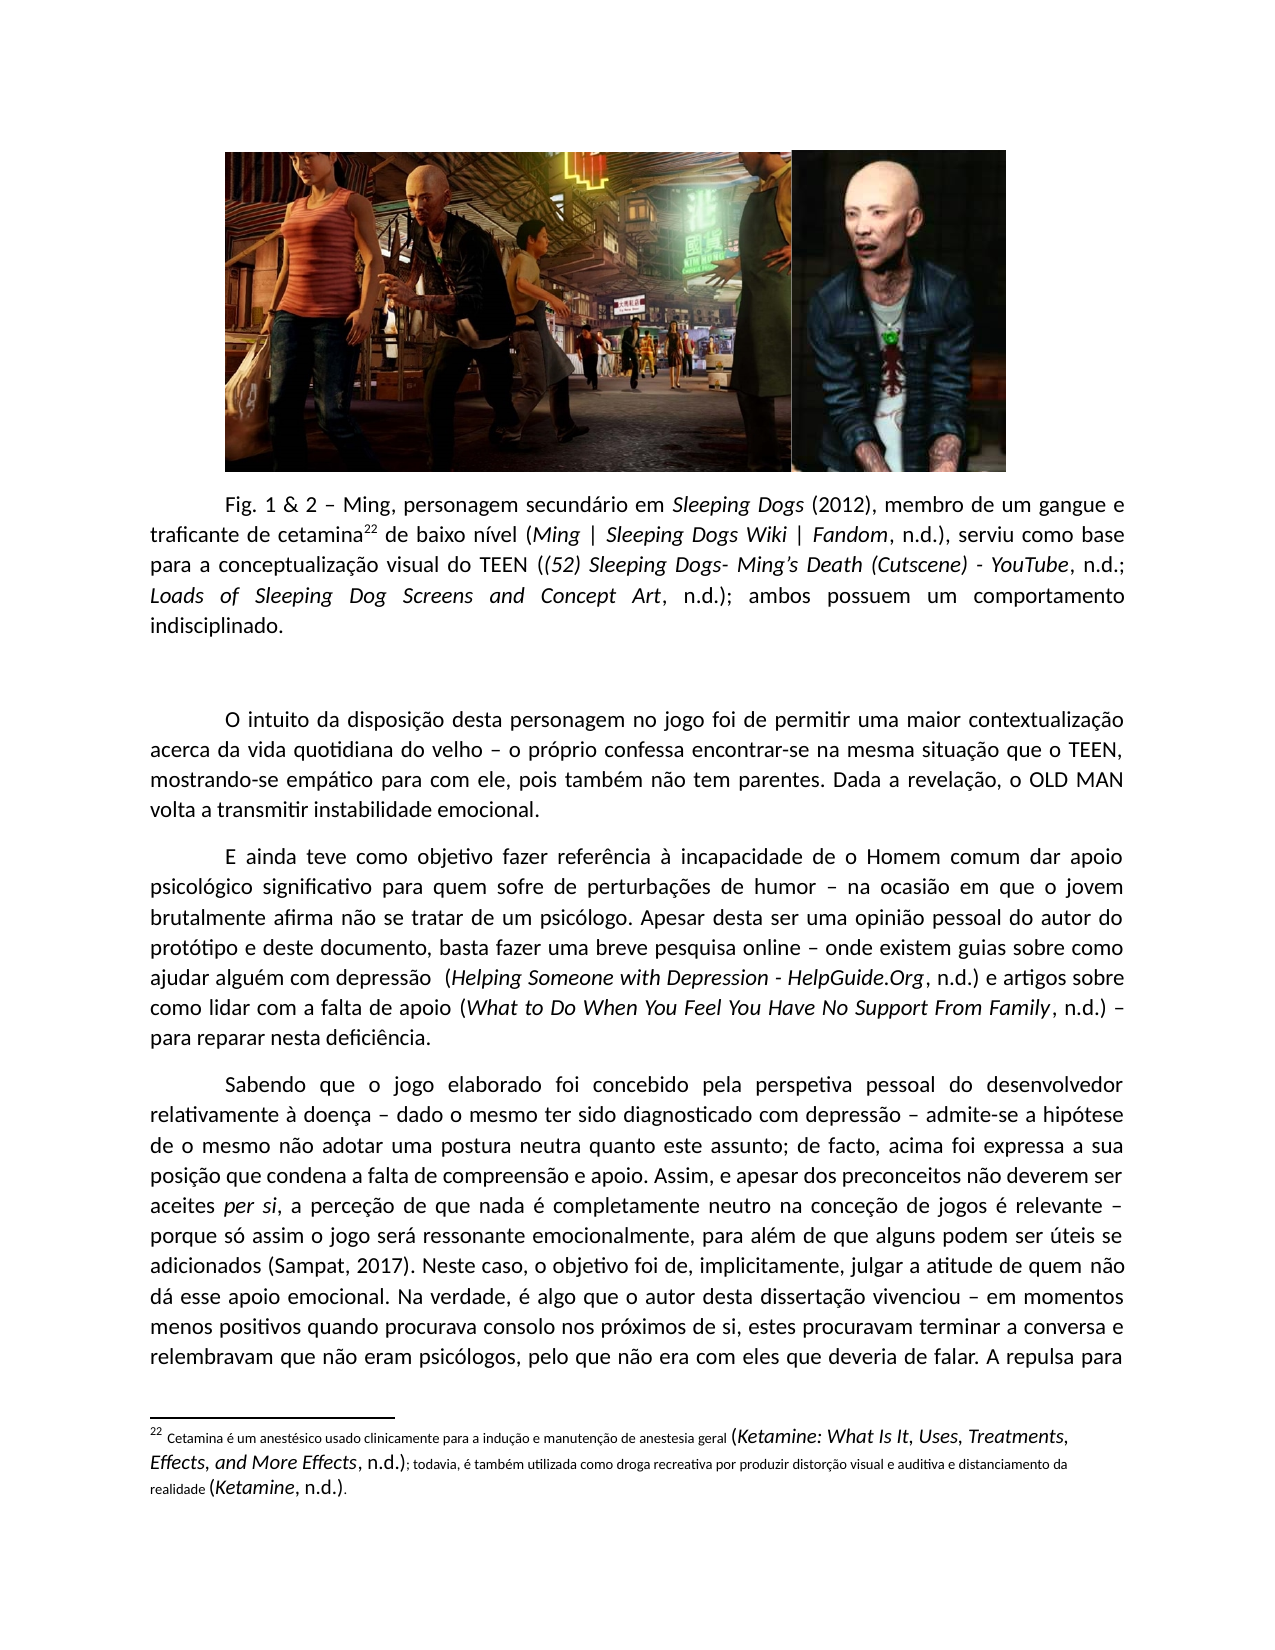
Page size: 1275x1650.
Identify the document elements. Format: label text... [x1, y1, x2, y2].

picture [225, 150, 1006, 472]
text Fig. 1 & 2 – Ming, personagem secundário em Sleeping Dogs (2012), membro de um gangue e traficante de cetamina de baixo nível , serviu como base para a conceptualização visual do TEEN ; ambos possuem um comportamento indisciplinado. [150, 490, 1125, 639]
text O intuito da disposição desta personagem no jogo foi de permitir uma maior contextualização acerca da vida quotidiana do velho – o próprio confessa encontrar-se na mesma situação que o TEEN, mostrando-se empático para com ele, pois também não tem parentes. Dada a revelação, o OLD MAN volta a transmitir instabilidade emocional. [150, 705, 1125, 823]
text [150, 1070, 1125, 1370]
text E ainda teve como objetivo fazer referência à incapacidade de o Homem comum dar apoio psicológico significativo para quem sofre de perturbações de humor – na ocasião em que o jovem brutalmente afirma não se tratar de um psicólogo. Apesar desta ser uma opinião pessoal do autor do protótipo e deste documento, basta fazer uma breve pesquisa online – onde existem guias sobre como ajudar alguém com depressão e artigos sobre como lidar com a falta de apoio – para reparar nesta deficiência. [150, 842, 1125, 1052]
